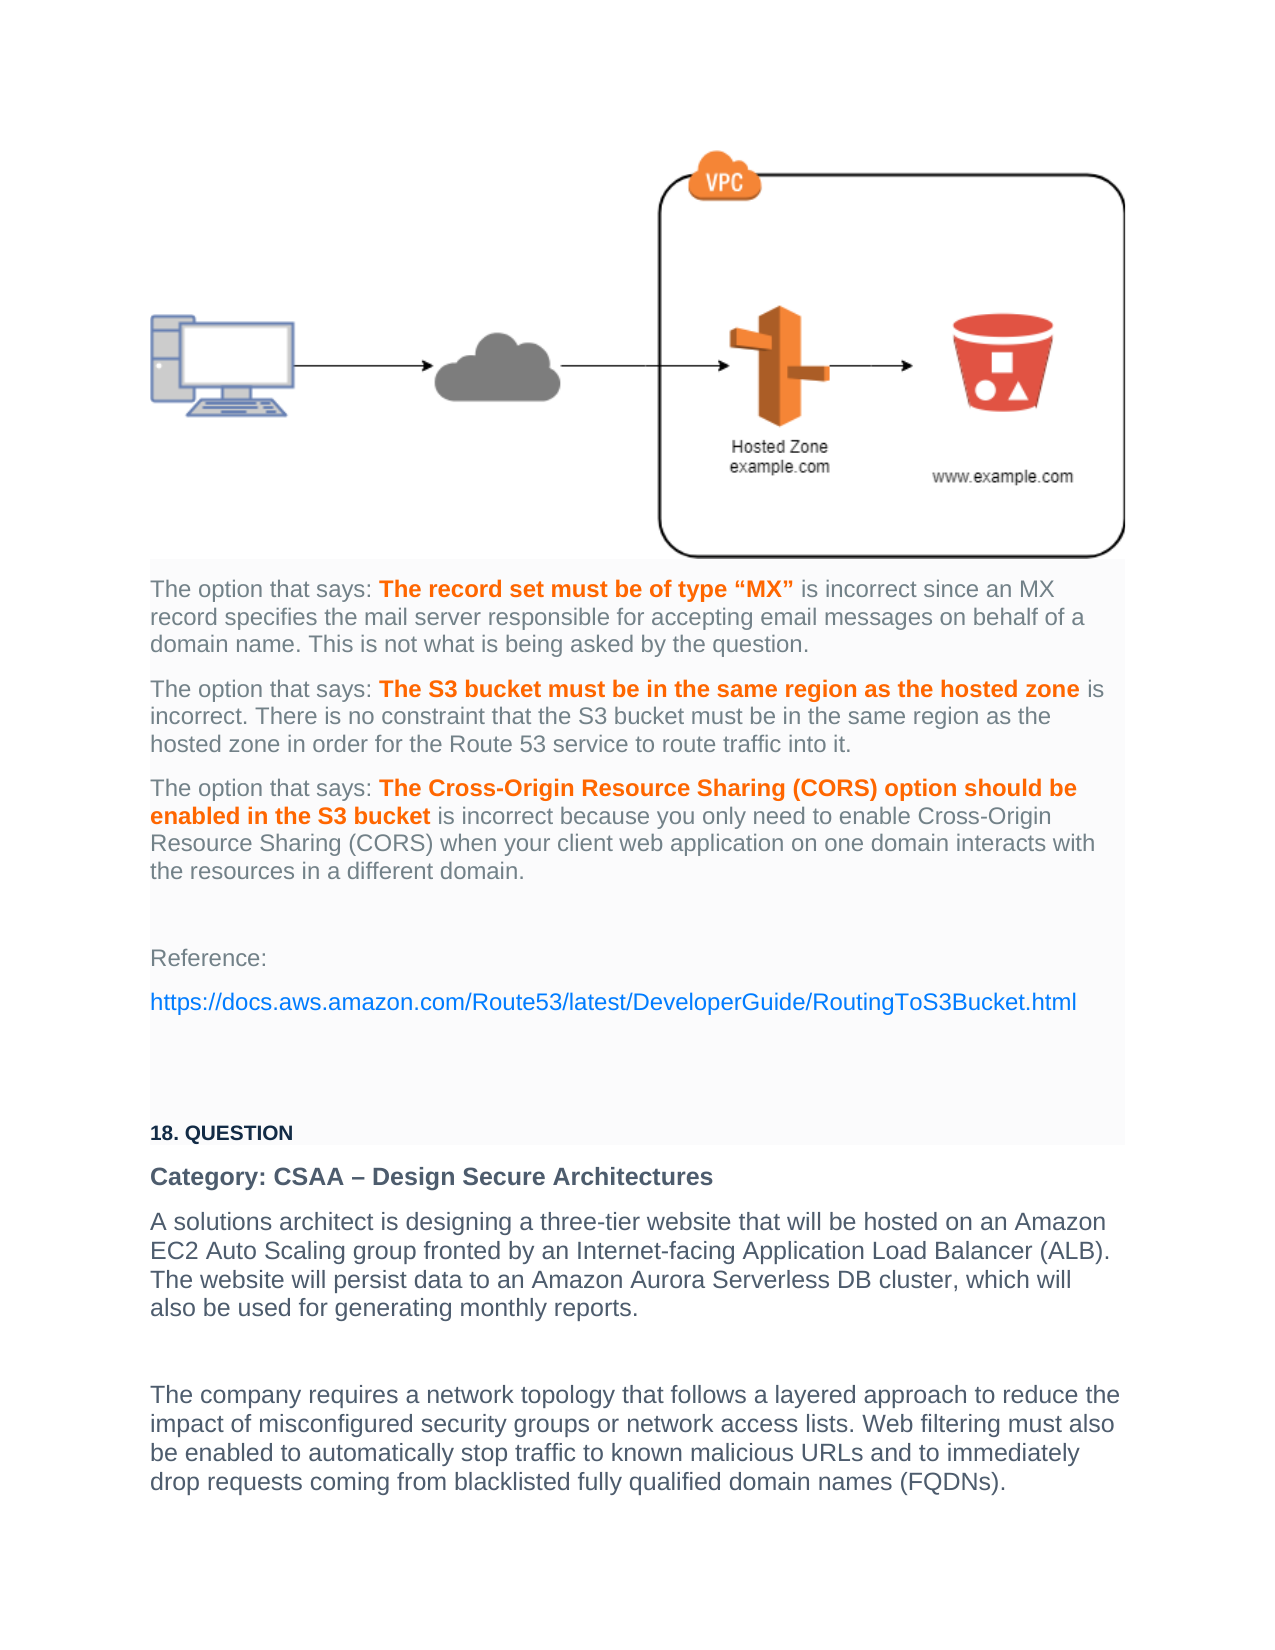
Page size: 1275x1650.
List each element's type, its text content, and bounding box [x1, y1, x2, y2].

text The option that says: The record set must be of type “MX” is incorrect since an MX record specifies the mail server responsible for accepting email messages on behalf of a domain name. This is not what is being asked by the question. [150, 575, 1125, 658]
text A solutions architect is designing a three-tier website that will be hosted on an Amazon EC2 Auto Scaling group fronted by an Internet-facing Application Load Balancer (ALB). The website will persist data to an Amazon Aurora Serverless DB cluster, which will also be used for generating monthly reports. [150, 1207, 1125, 1322]
text The company requires a network topology that follows a layered approach to reduce the impact of misconfigured security groups or network access lists. Web filtering must also be enabled to automatically stop traffic to known malicious URLs and to immediately drop requests coming from blacklisted fully qualified domain names (FQDNs). [150, 1381, 1125, 1496]
text The option that says: The Cross-Origin Resource Sharing (CORS) option should be enabled in the S3 bucket is incorrect because you only need to enable Cross-Origin Resource Sharing (CORS) when your client web application on one domain interacts with the resources in a different domain. [150, 774, 1125, 884]
text Category: CSAA – Design Secure Architectures [150, 1162, 1125, 1191]
text The option that says: The S3 bucket must be in the same region as the hosted zone is incorrect. There is no constraint that the S3 bucket must be in the same region as the hosted zone in order for the Route 53 service to route traffic into it. [150, 674, 1125, 757]
text 18. QUESTION [150, 1121, 1125, 1145]
text Reference: [150, 944, 1125, 972]
text https://docs.aws.amazon.com/Route53/latest/DeveloperGuide/RoutingToS3Bucket.html [150, 988, 1125, 1016]
picture [150, 150, 1125, 559]
